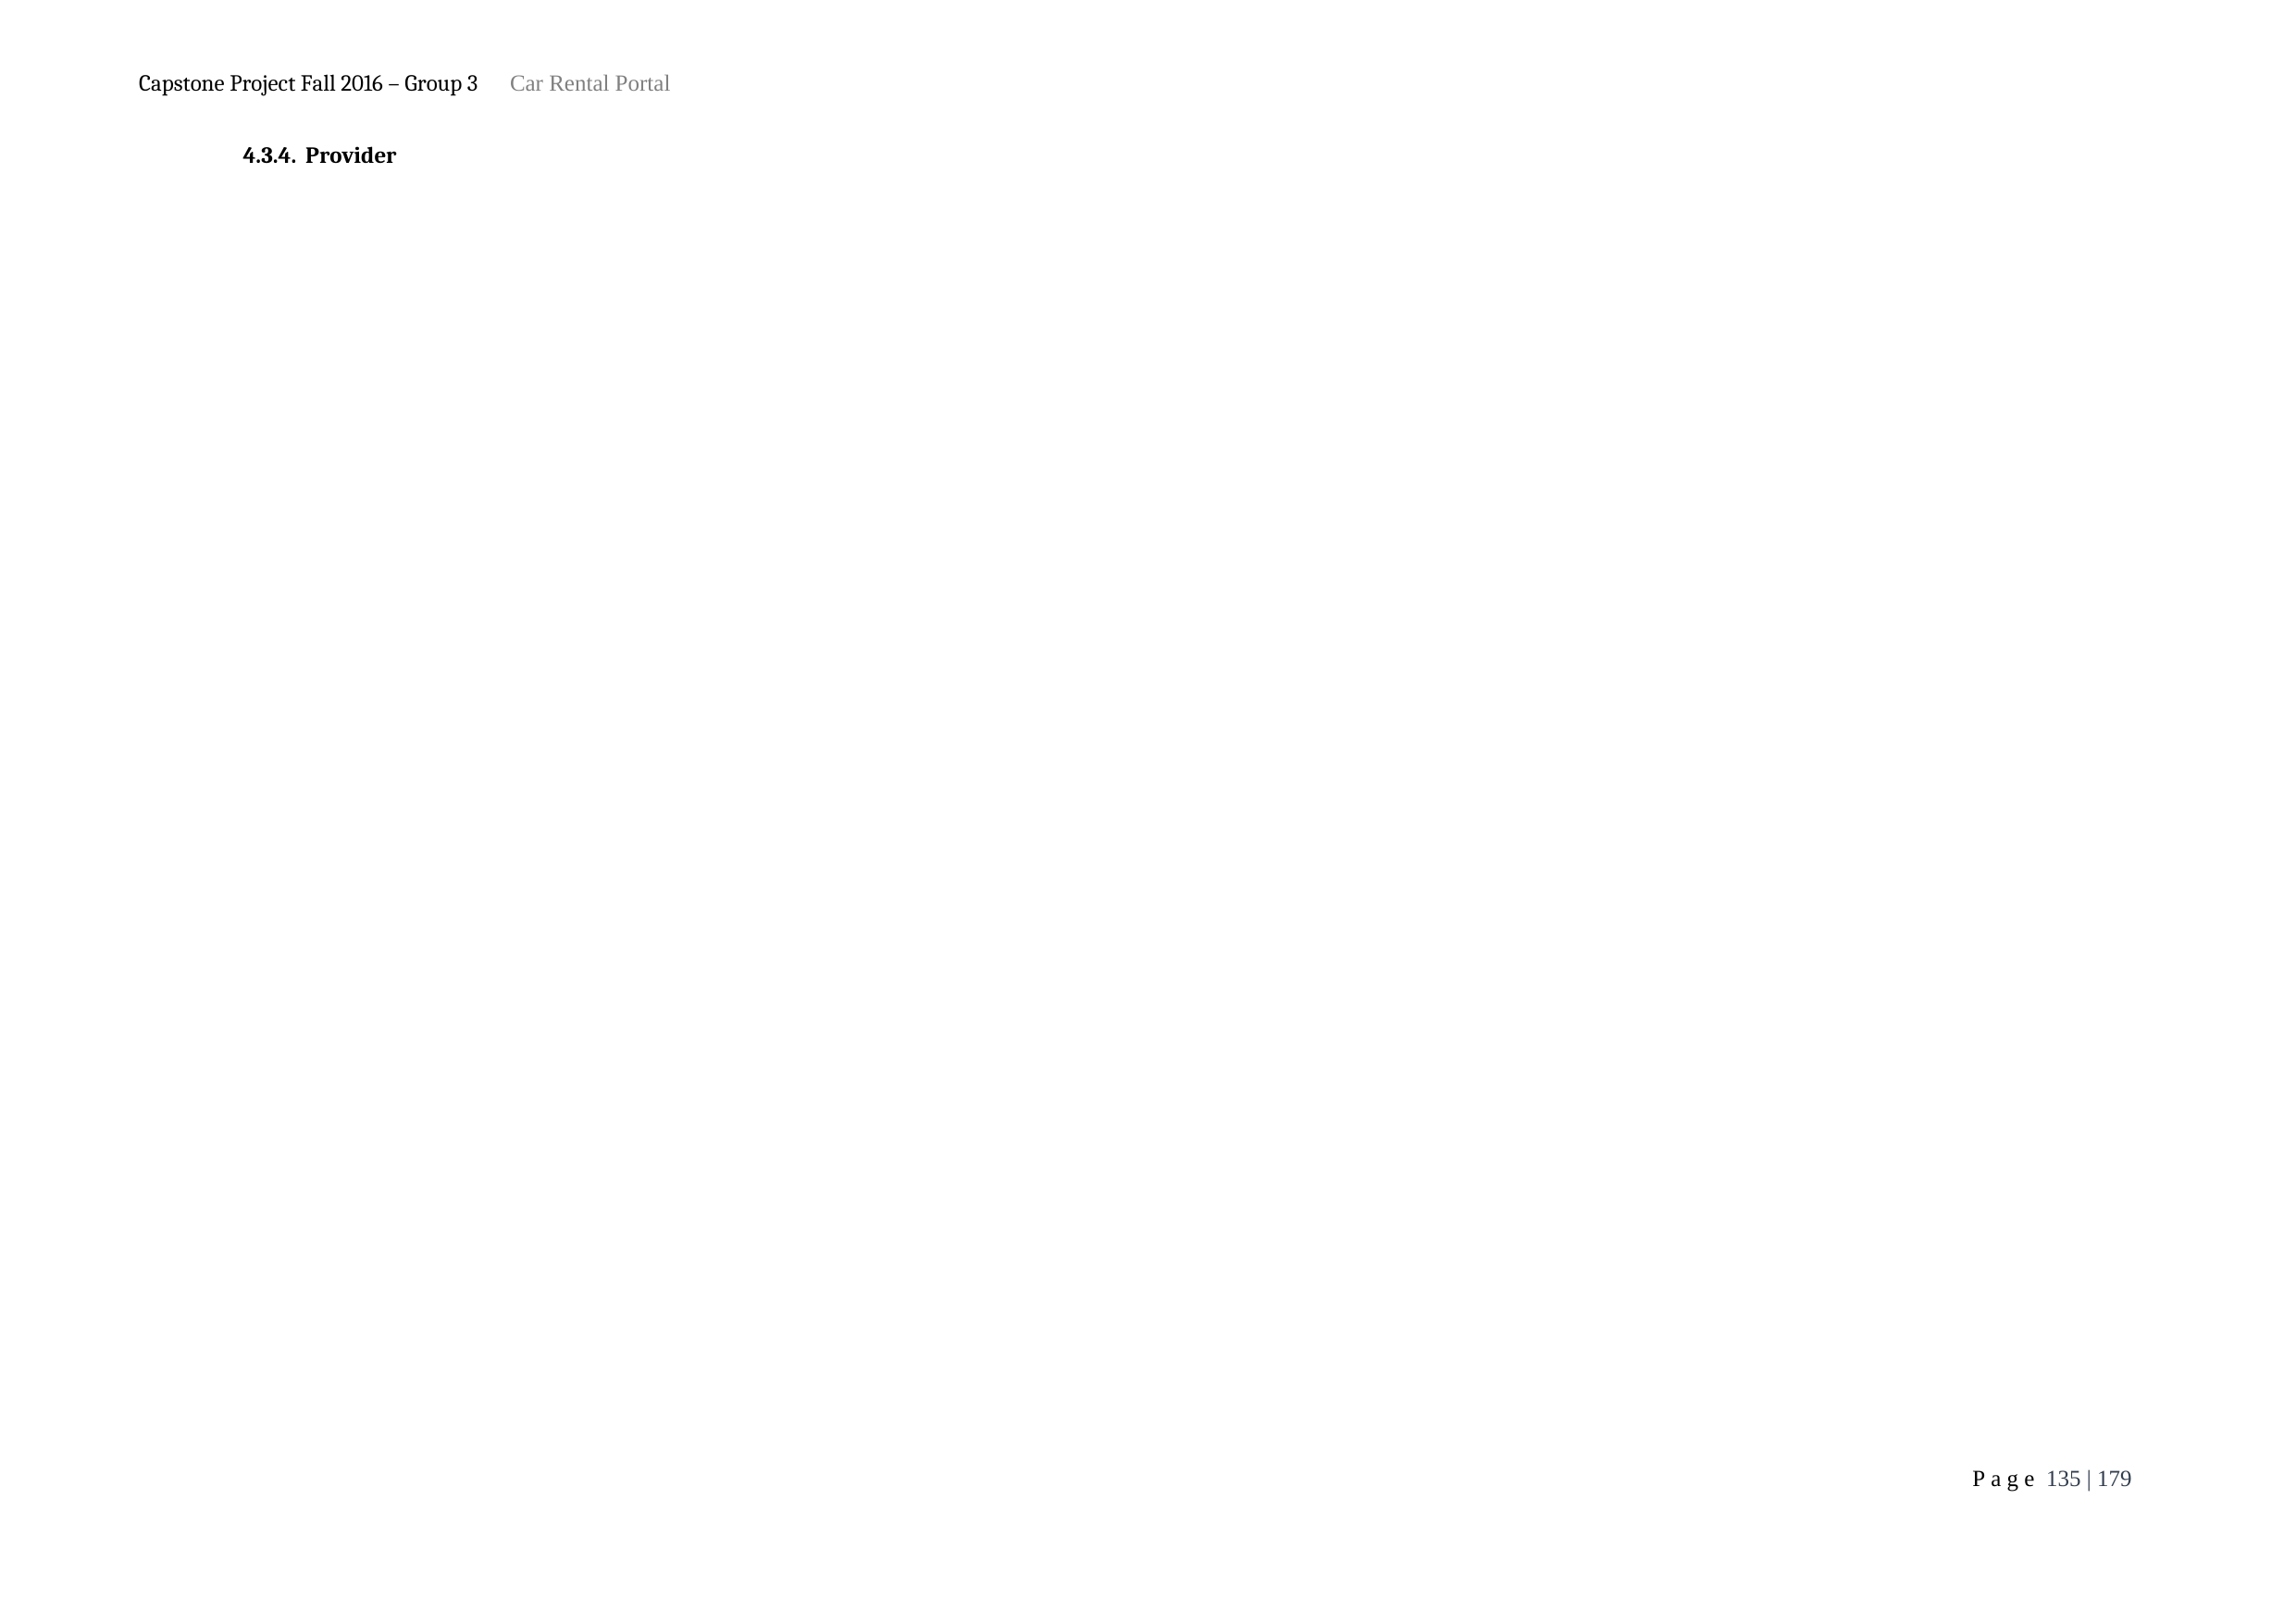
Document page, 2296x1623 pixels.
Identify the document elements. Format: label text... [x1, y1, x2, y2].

subtitle Provider [242, 142, 2156, 169]
